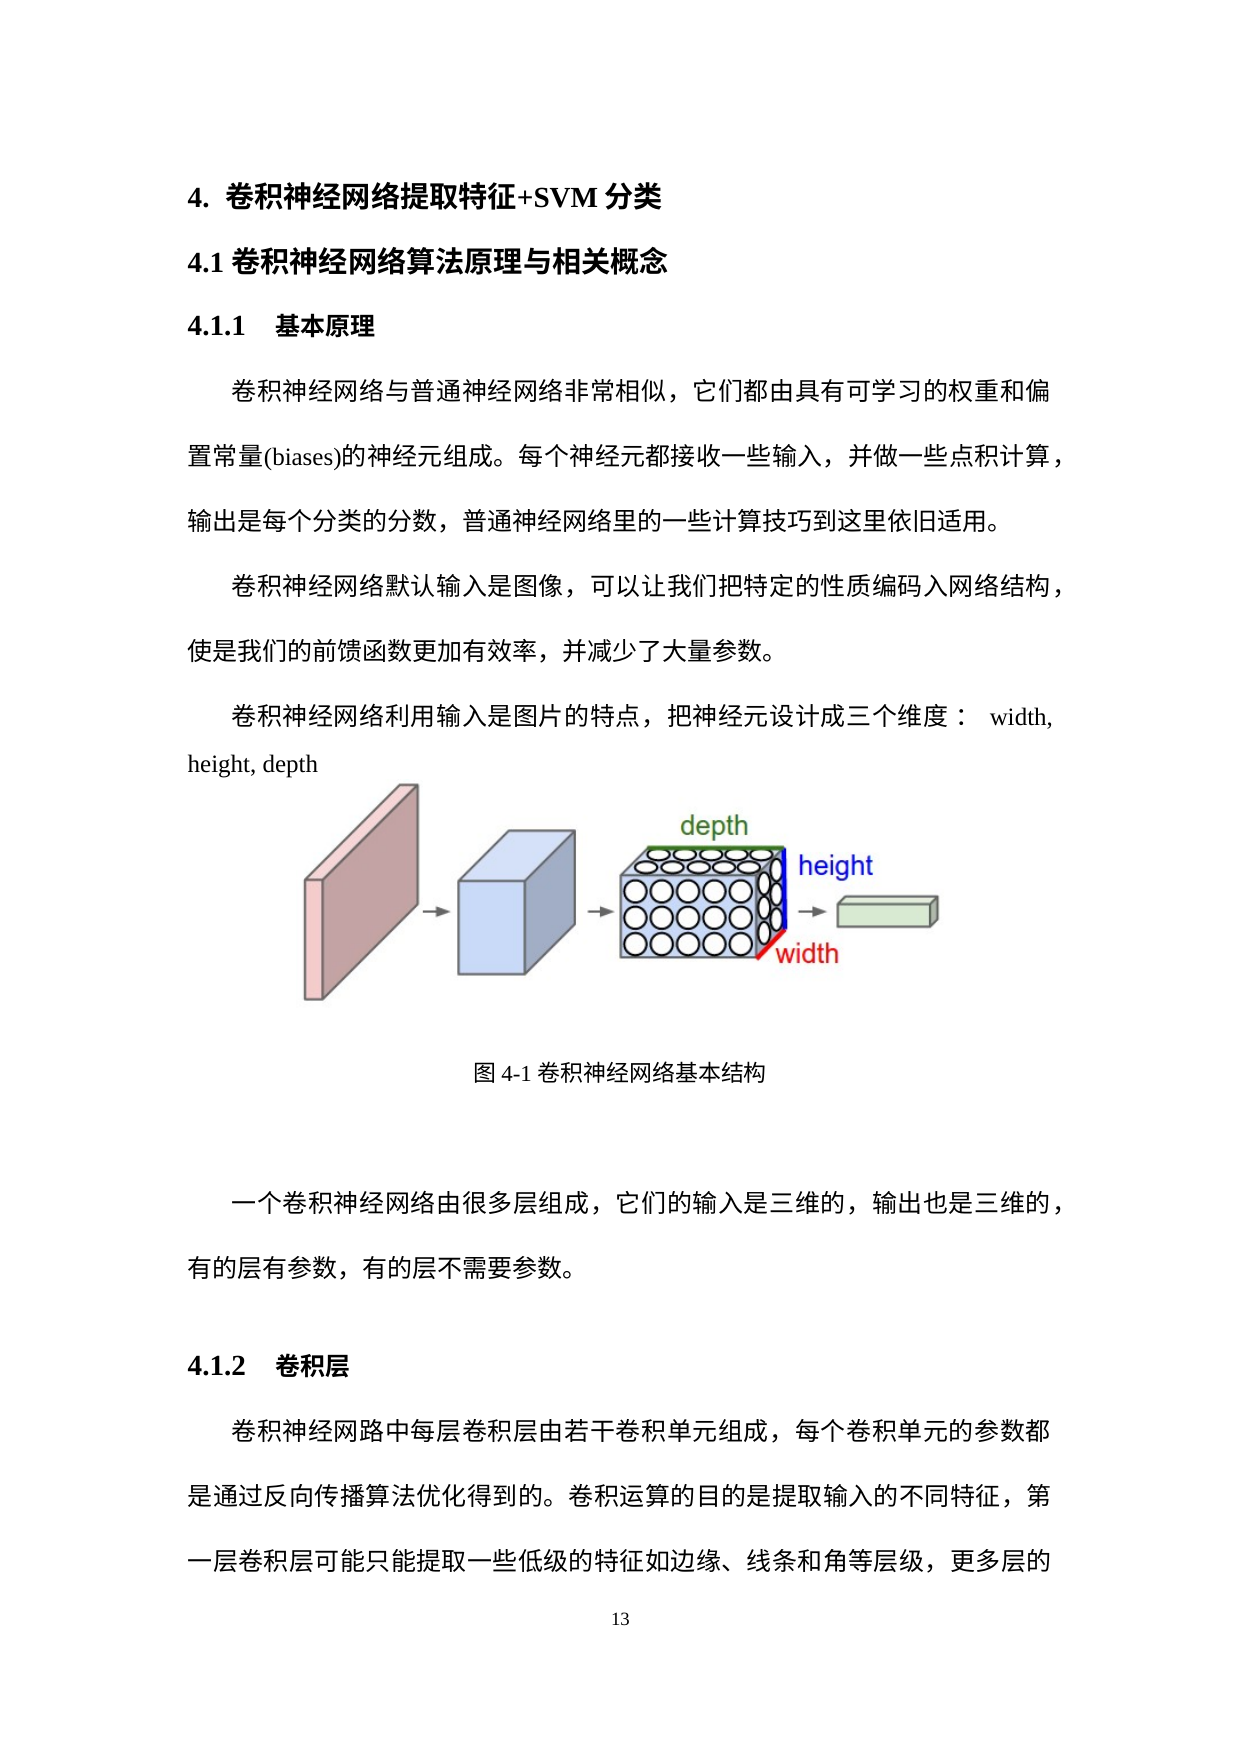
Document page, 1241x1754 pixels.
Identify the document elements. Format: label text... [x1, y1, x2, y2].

list 卷积神经网络算法原理与相关概念 [187, 227, 1053, 292]
text 卷积神经网络与普通神经网络非常相似，它们都由具有可学习的权重和偏置常量(biases)的神经元组成。每个神经元都接收一些输入，并做一些点积计算，输出是每个分类的分数，普通神经网络里的一些计算技巧到这里依旧适用。 [187, 357, 1053, 552]
list 卷积神经网络提取特征+SVM分类 [187, 162, 1053, 227]
text 卷积神经网络利用输入是图片的特点，把神经元设计成三个维度 ： width, height, depth [187, 682, 1053, 779]
text 卷积神经网络默认输入是图像，可以让我们把特定的性质编码入网络结构，使是我们的前馈函数更加有效率，并减少了大量参数。 [187, 552, 1053, 682]
text 一个卷积神经网络由很多层组成，它们的输入是三维的，输出也是三维的，有的层有参数，有的层不需要参数。 [187, 1169, 1053, 1299]
list 卷积层 [187, 1332, 1053, 1397]
text 图4-1 卷积神经网络基本结构 [187, 1039, 1053, 1104]
picture [295, 779, 945, 1010]
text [187, 1397, 1053, 1592]
list 基本原理 [187, 292, 1053, 357]
